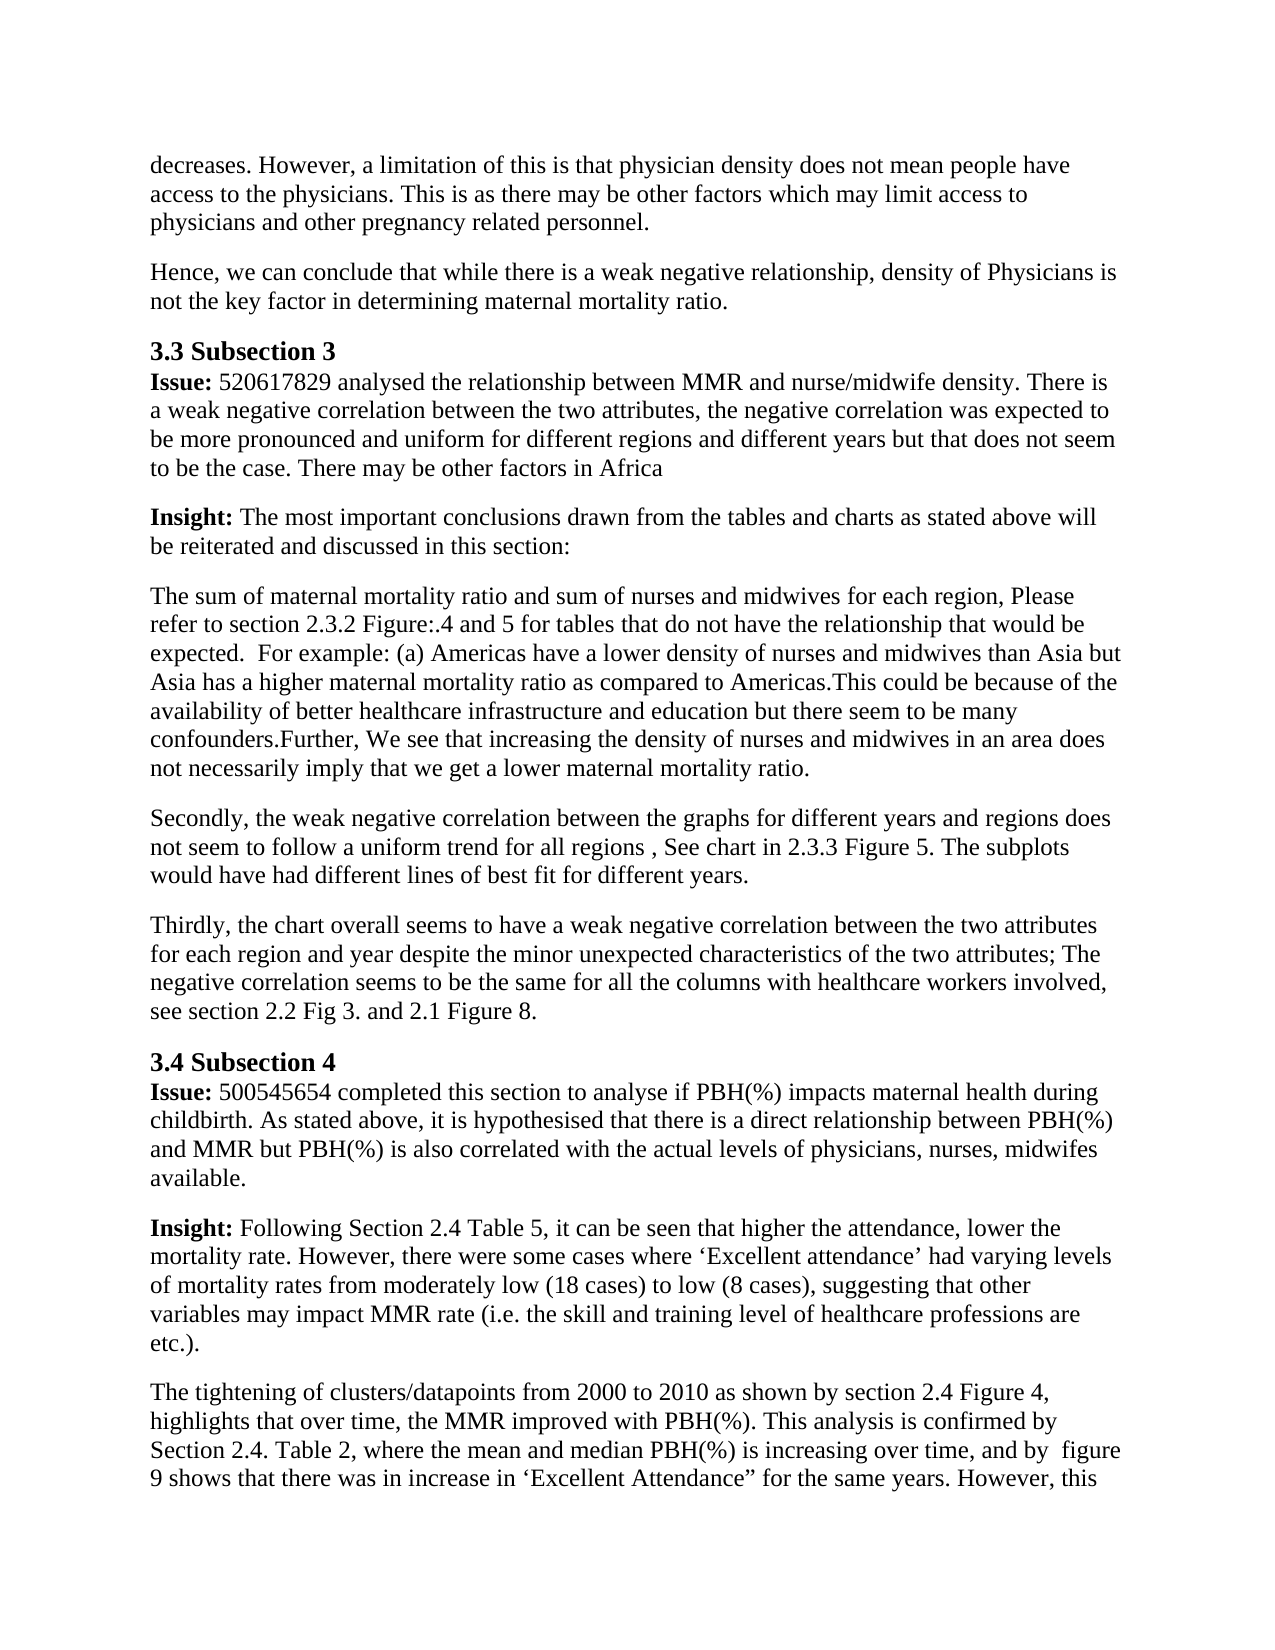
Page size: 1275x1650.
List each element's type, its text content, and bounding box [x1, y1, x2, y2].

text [150, 150, 1125, 236]
subtitle 3.4 Subsection 4 [150, 1046, 1125, 1077]
text The sum of maternal mortality ratio and sum of nurses and midwives for each region, Please refer to section 2.3.2 Figure:.4 and 5 for tables that do not have the relationship that would be expected. For example: (a) Americas have a lower density of nurses and midwives than Asia but Asia has a higher maternal mortality ratio as compared to Americas.This could be because of the availability of better healthcare infrastructure and education but there seem to be many confounders.Further, We see that increasing the density of nurses and midwives in an area does not necessarily imply that we get a lower maternal mortality ratio. [150, 581, 1125, 782]
text Insight: Following Section 2.4 Table 5, it can be seen that higher the attendance, lower the mortality rate. However, there were some cases where ‘Excellent attendance’ had varying levels of mortality rates from moderately low (18 cases) to low (8 cases), suggesting that other variables may impact MMR rate (i.e. the skill and training level of healthcare professions are etc.). [150, 1213, 1125, 1356]
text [150, 1377, 1125, 1492]
subtitle 3.3 Subsection 3 [150, 335, 1125, 367]
text Thirdly, the chart overall seems to have a weak negative correlation between the two attributes for each region and year despite the minor unexpected characteristics of the two attributes; The negative correlation seems to be the same for all the columns with healthcare workers involved, see section 2.2 Fig 3. and 2.1 Figure 8. [150, 910, 1125, 1025]
text Secondly, the weak negative correlation between the graphs for different years and regions does not seem to follow a uniform trend for all regions , See chart in 2.3.3 Figure 5. The subplots would have had different lines of best fit for different years. [150, 803, 1125, 889]
text Insight: The most important conclusions drawn from the tables and charts as stated above will be reiterated and discussed in this section: [150, 502, 1125, 560]
text Issue: 520617829 analysed the relationship between MMR and nurse/midwife density. There is a weak negative correlation between the two attributes, the negative correlation was expected to be more pronounced and uniform for different regions and different years but that does not seem to be the case. There may be other factors in Africa [150, 367, 1125, 482]
text Hence, we can conclude that while there is a weak negative relationship, density of Physicians is not the key factor in determining maternal mortality ratio. [150, 257, 1125, 314]
text Issue: 500545654 completed this section to analyse if PBH(%) impacts maternal health during childbirth. As stated above, it is hypothesised that there is a direct relationship between PBH(%) and MMR but PBH(%) is also correlated with the actual levels of physicians, nurses, midwifes available. [150, 1077, 1125, 1192]
